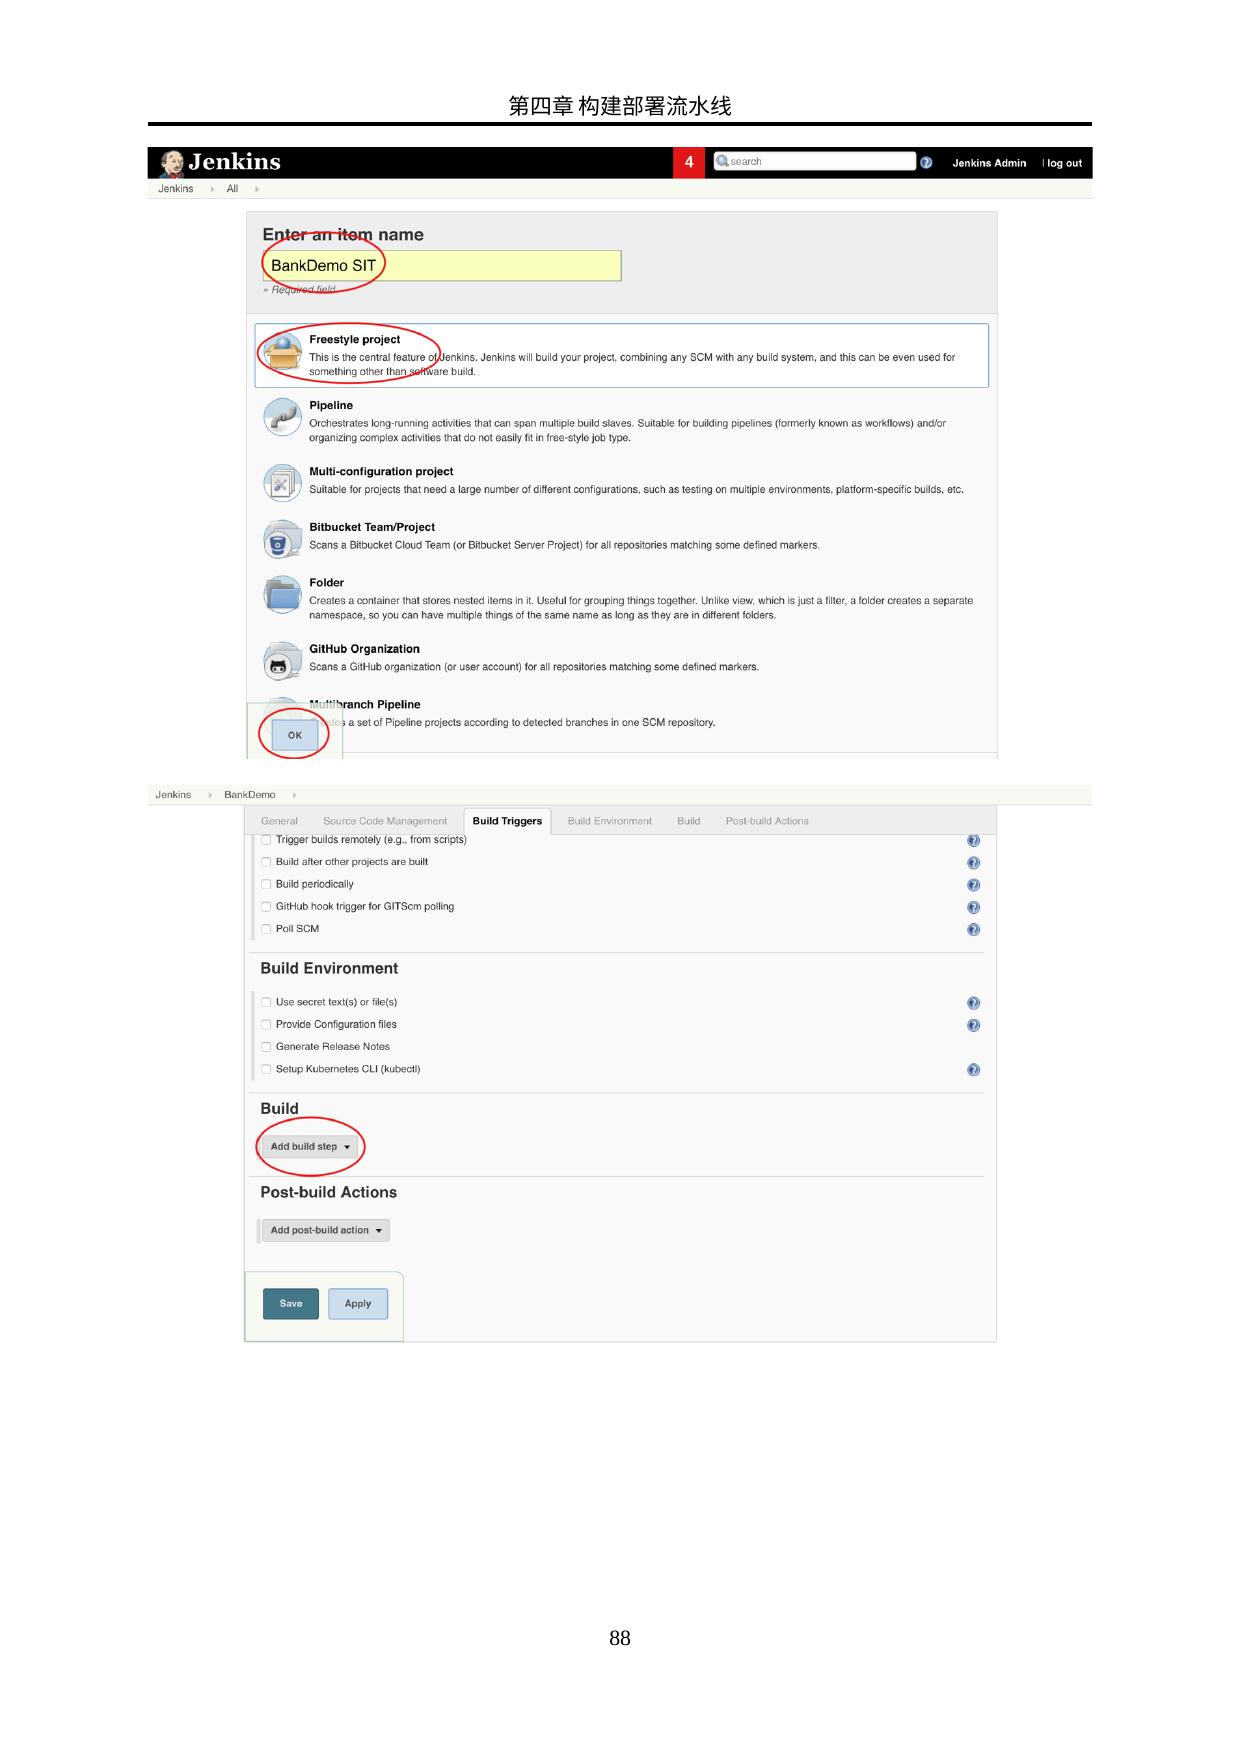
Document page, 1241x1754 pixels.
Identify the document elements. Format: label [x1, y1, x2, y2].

picture [147, 147, 1093, 759]
picture [147, 785, 1093, 1371]
